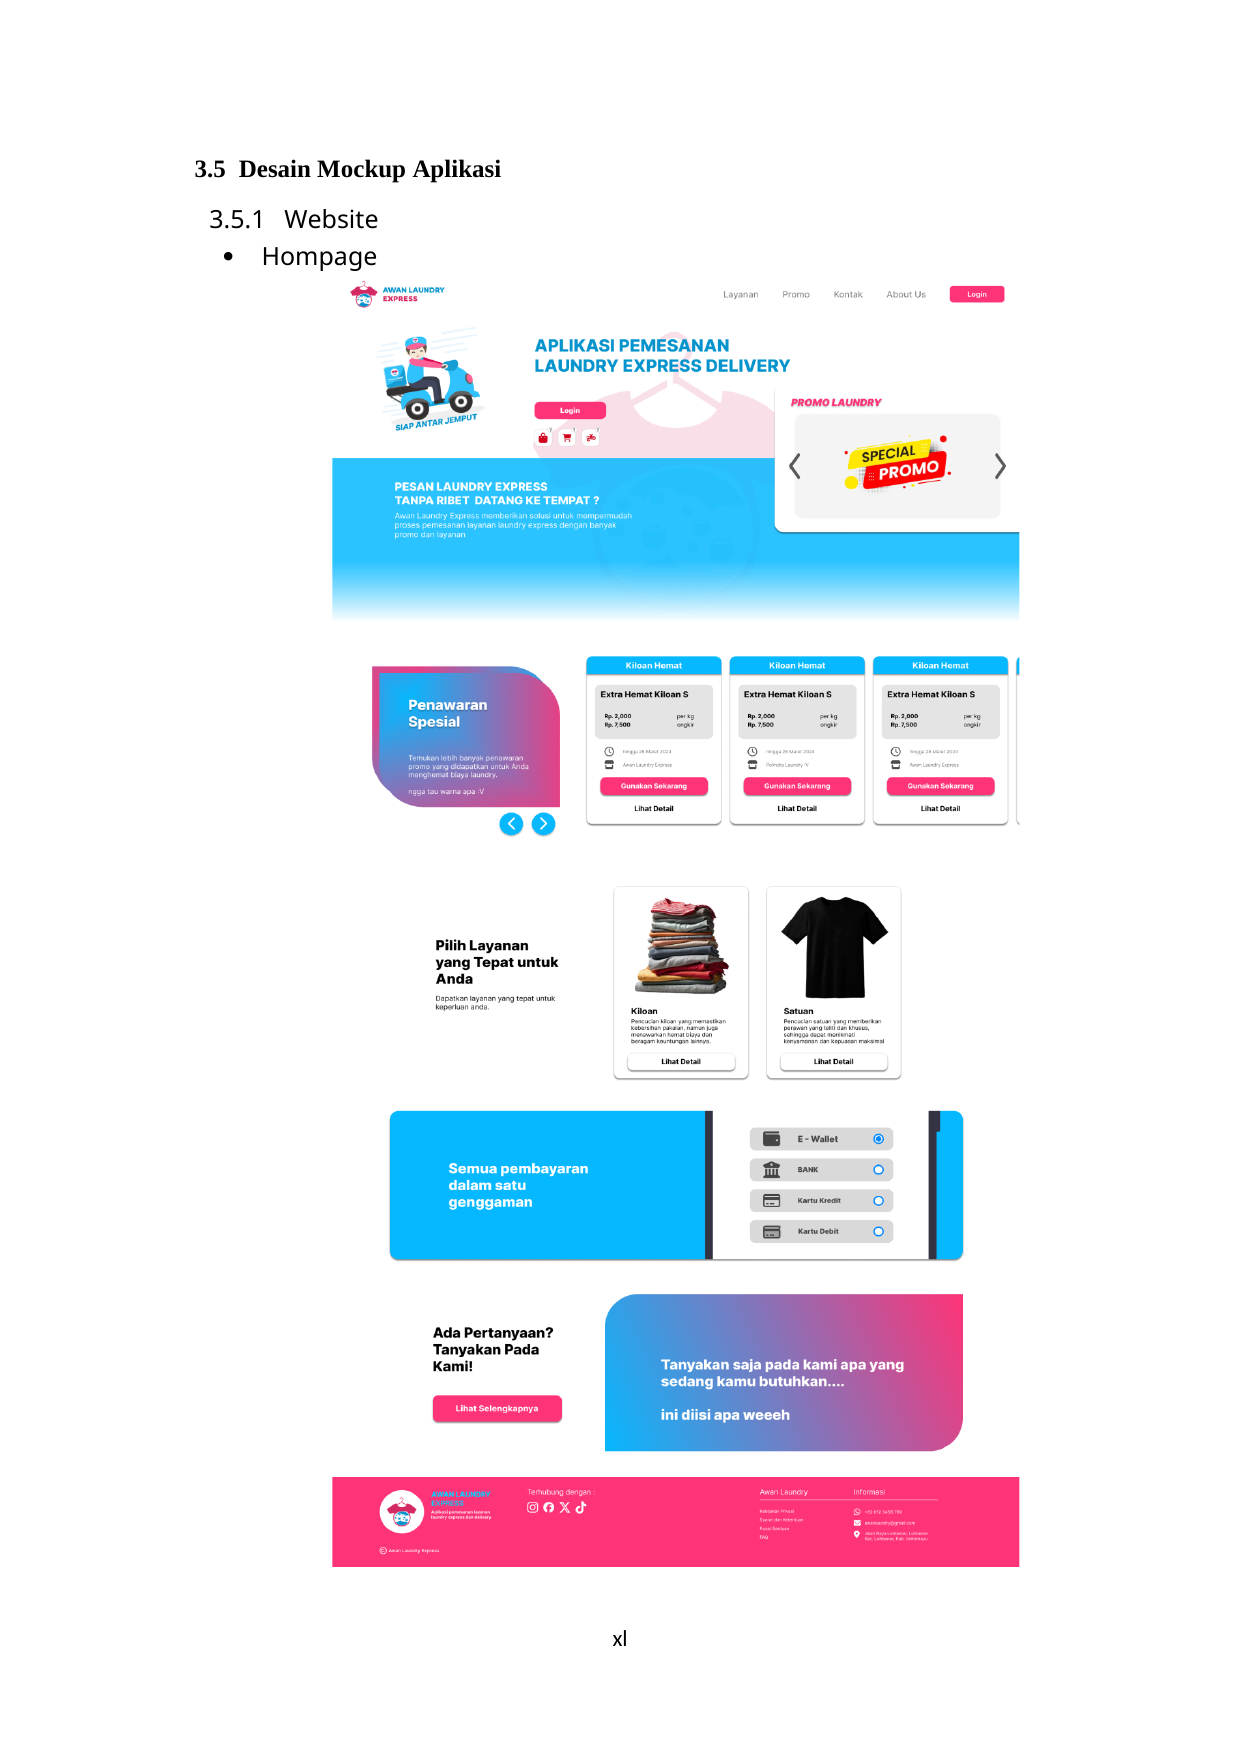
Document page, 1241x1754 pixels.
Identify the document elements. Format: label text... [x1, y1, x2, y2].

subtitle Website [209, 201, 1090, 236]
list Hompage [224, 238, 1090, 272]
picture [332, 275, 1020, 1567]
text Desain Mockup Aplikasi [194, 154, 1090, 183]
